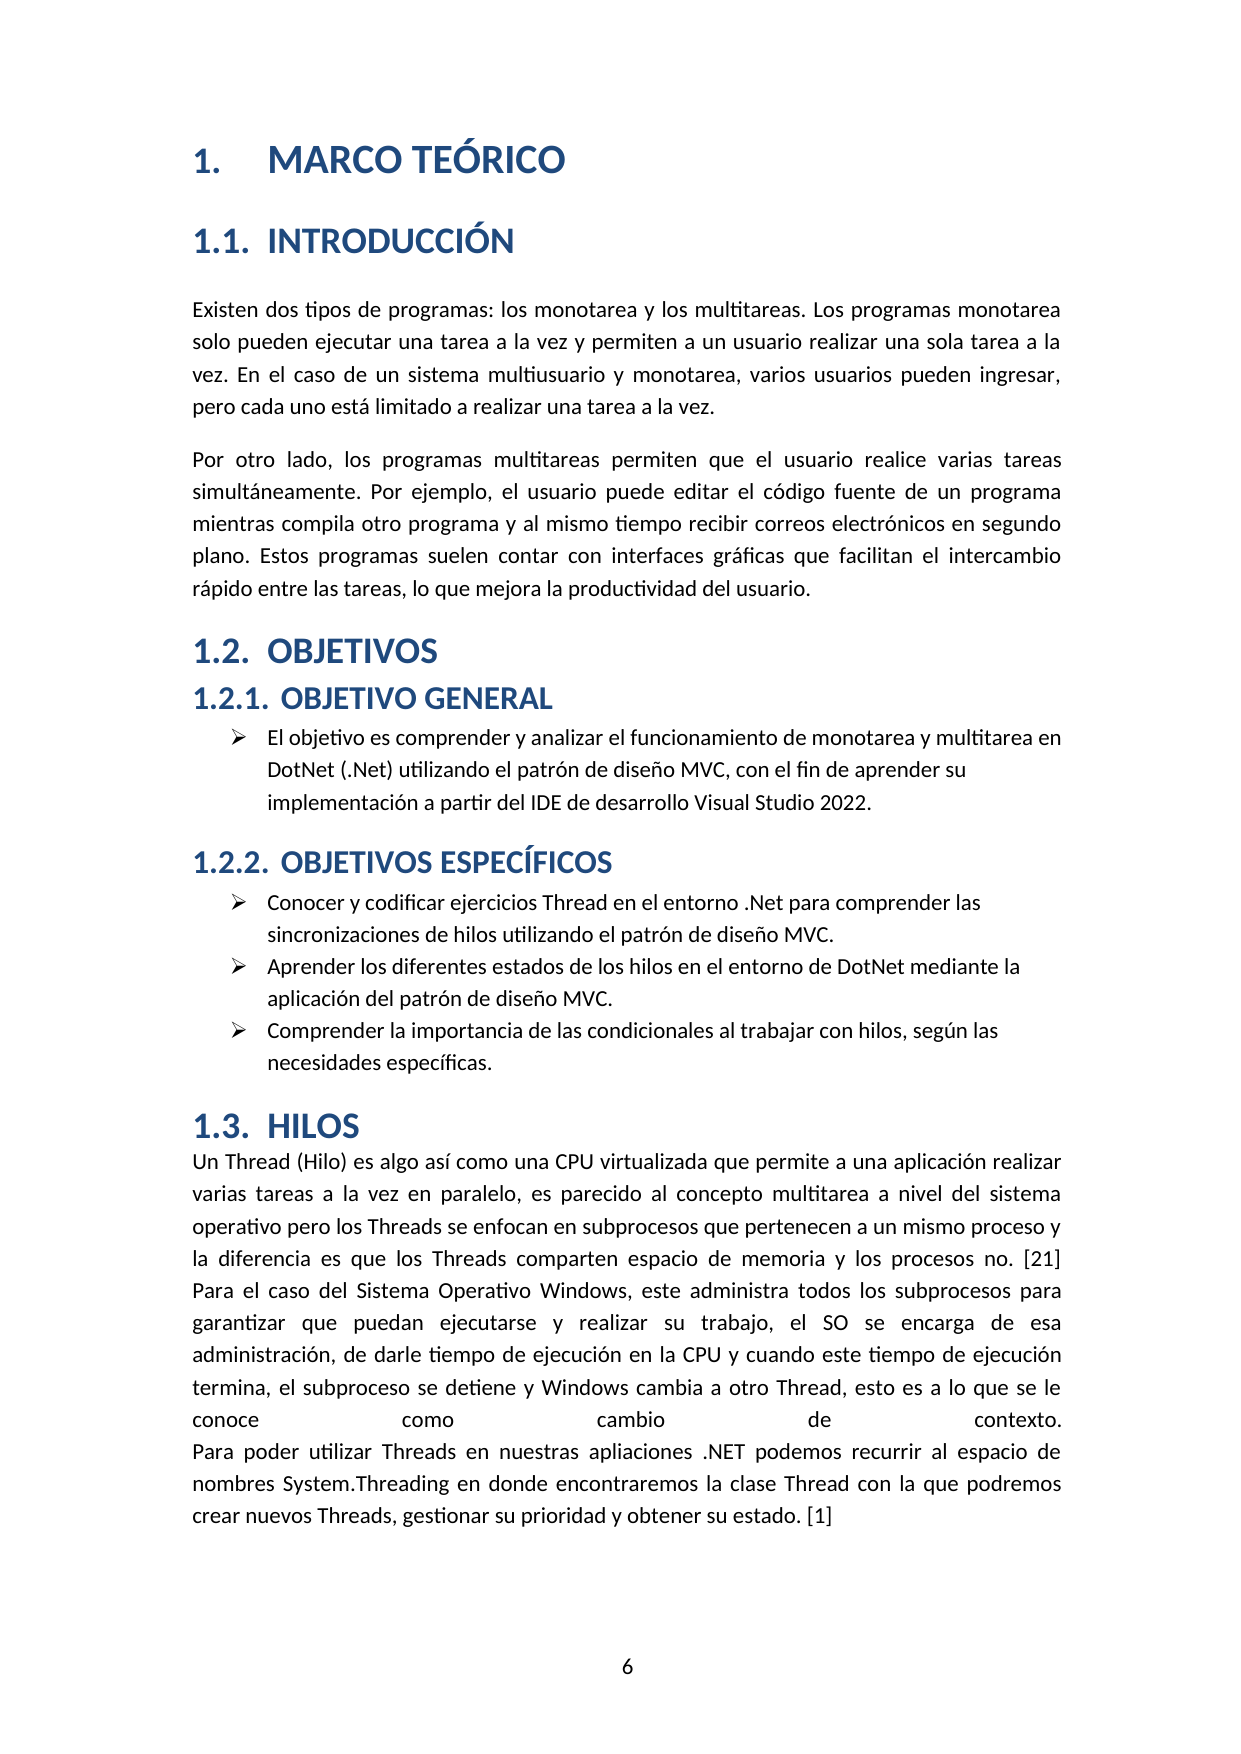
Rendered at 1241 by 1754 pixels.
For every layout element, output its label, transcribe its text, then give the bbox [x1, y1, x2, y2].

subtitle INTRODUCCIÓN [192, 217, 1063, 263]
subtitle HILOS [192, 1102, 1063, 1147]
subtitle OBJETIVOS ESPECÍFICOS [192, 841, 1063, 882]
text Por otro lado, los programas multitareas permiten que el usuario realice varias tareas simultáneamente. Por ejemplo, el usuario puede editar el código fuente de un programa mientras compila otro programa y al mismo tiempo recibir correos electrónicos en segundo plano. Estos programas suelen contar con interfaces gráficas que facilitan el intercambio rápido entre las tareas, lo que mejora la productividad del usuario. [192, 445, 1063, 602]
list Aprender los diferentes estados de los hilos en el entorno de DotNet mediante la aplicación del patrón de diseño MVC. [229, 952, 1063, 1012]
list Conocer y codificar ejercicios Thread en el entorno .Net para comprender las sincronizaciones de hilos utilizando el patrón de diseño MVC. [229, 888, 1063, 948]
subtitle OBJETIVO GENERAL [192, 677, 1063, 717]
text Un Thread (Hilo) es algo así como una CPU virtualizada que permite a una aplicación realizar varias tareas a la vez en paralelo, es parecido al concepto multitarea a nivel del sistema operativo pero los Threads se enfocan en subprocesos que pertenecen a un mismo proceso y la diferencia es que los Threads comparten espacio de memoria y los procesos no. [21] Para el caso del Sistema Operativo Windows, este administra todos los subprocesos para garantizar que puedan ejecutarse y realizar su trabajo, el SO se encarga de esa administración, de darle tiempo de ejecución en la CPU y cuando este tiempo de ejecución termina, el subproceso se detiene y Windows cambia a otro Thread, esto es a lo que se le conoce como cambio de contexto. Para poder utilizar Threads en nuestras apliaciones .NET podemos recurrir al espacio de nombres System.Threading en donde encontraremos la clase Thread con la que podremos crear nuevos Threads, gestionar su prioridad y obtener su estado. [1] [192, 1147, 1063, 1529]
list El objetivo es comprender y analizar el funcionamiento de monotarea y multitarea en DotNet (.Net) utilizando el patrón de diseño MVC, con el fin de aprender su implementación a partir del IDE de desarrollo Visual Studio 2022. [229, 723, 1063, 816]
list Comprender la importancia de las condicionales al trabajar con hilos, según las necesidades específicas. [229, 1016, 1063, 1077]
text Existen dos tipos de programas: los monotarea y los multitareas. Los programas monotarea solo pueden ejecutar una tarea a la vez y permiten a un usuario realizar una sola tarea a la vez. En el caso de un sistema multiusuario y monotarea, varios usuarios pueden ingresar, pero cada uno está limitado a realizar una tarea a la vez. [192, 263, 1063, 420]
subtitle MARCO TEÓRICO [192, 133, 1063, 184]
subtitle OBJETIVOS [192, 627, 1063, 672]
